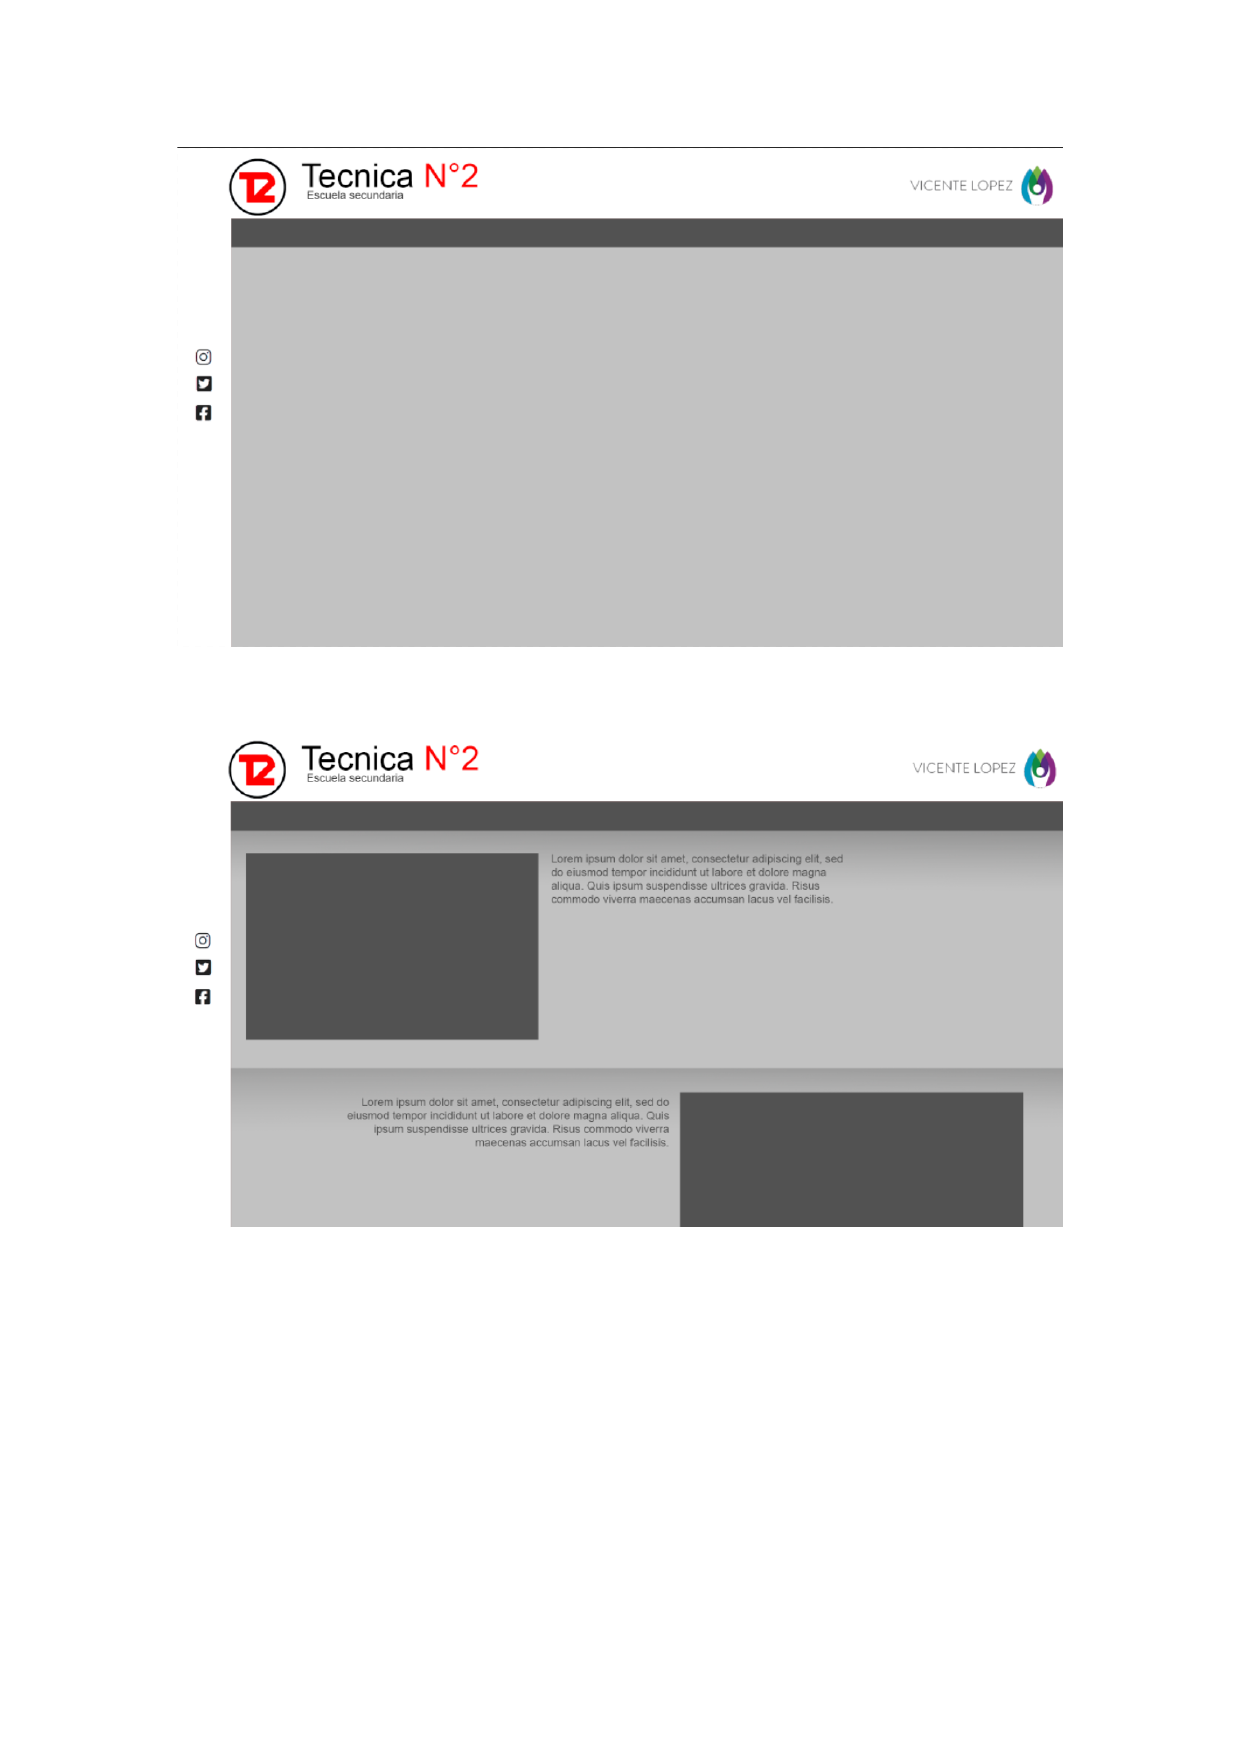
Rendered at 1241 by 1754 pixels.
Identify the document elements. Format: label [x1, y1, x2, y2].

picture [177, 147, 1063, 647]
picture [177, 731, 1063, 1227]
